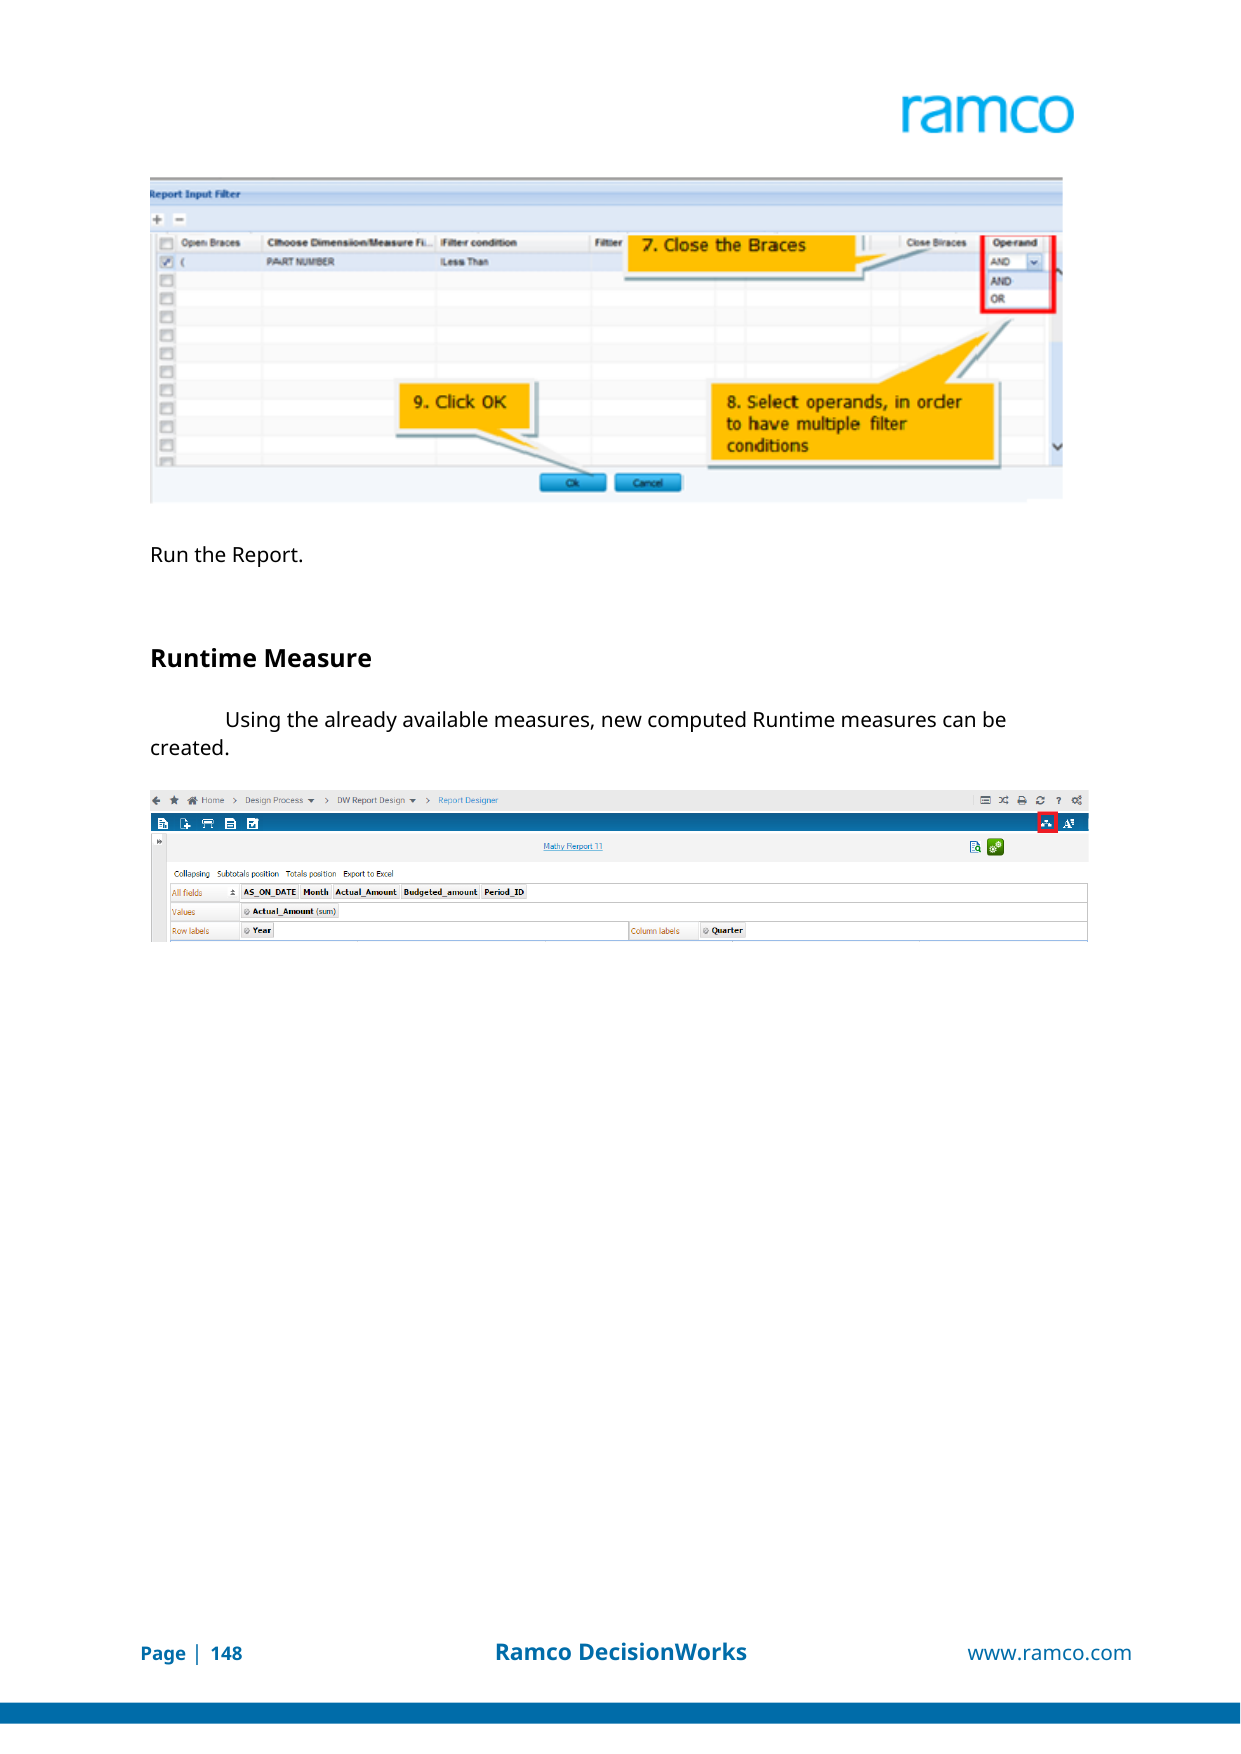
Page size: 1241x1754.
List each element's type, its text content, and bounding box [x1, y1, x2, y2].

text Using the already available measures, new computed Runtime measures can be created. [150, 705, 1090, 762]
picture [150, 790, 1089, 942]
picture [887, 75, 1091, 149]
text Run the Report. [150, 541, 1090, 569]
picture [150, 176, 1063, 507]
subtitle Runtime Measure [150, 632, 1090, 676]
